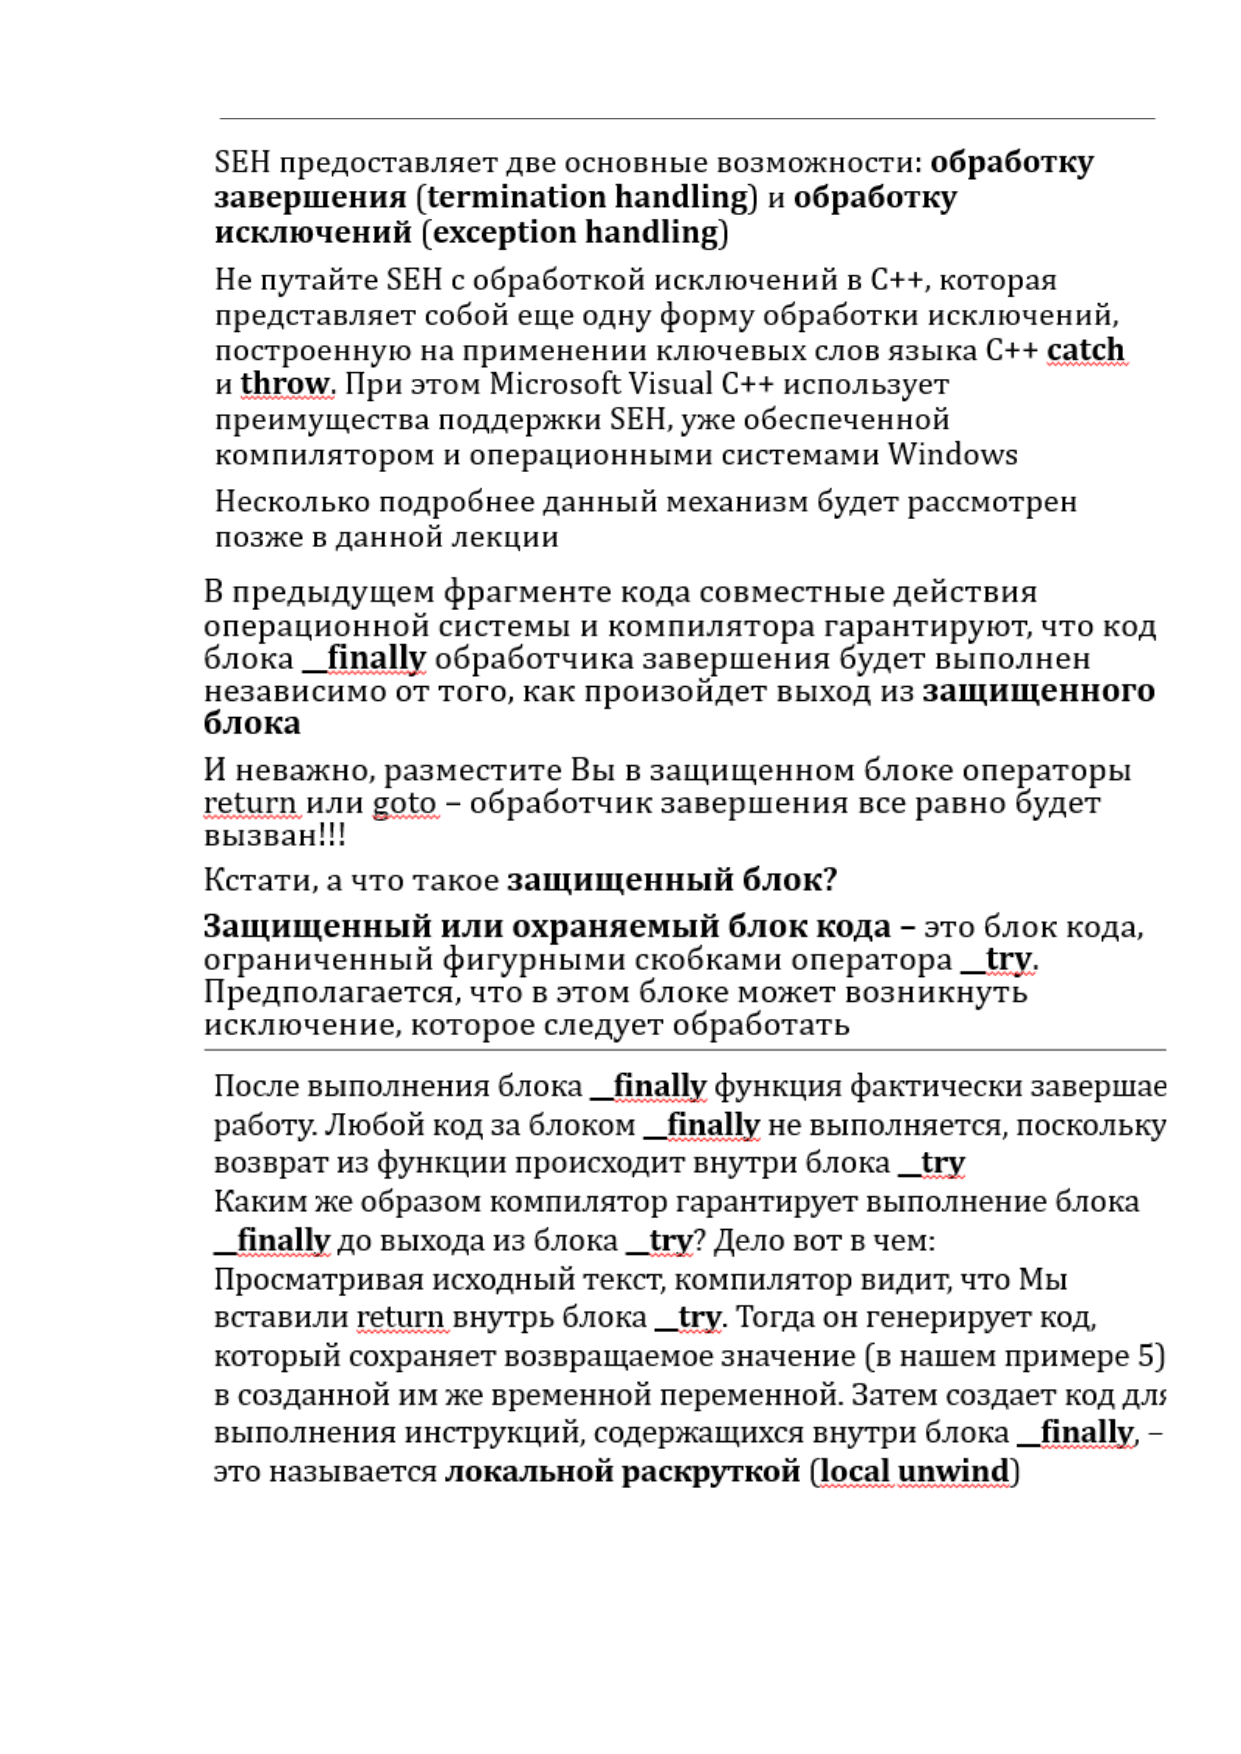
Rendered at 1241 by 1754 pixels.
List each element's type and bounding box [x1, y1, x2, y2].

picture [192, 118, 1167, 1502]
